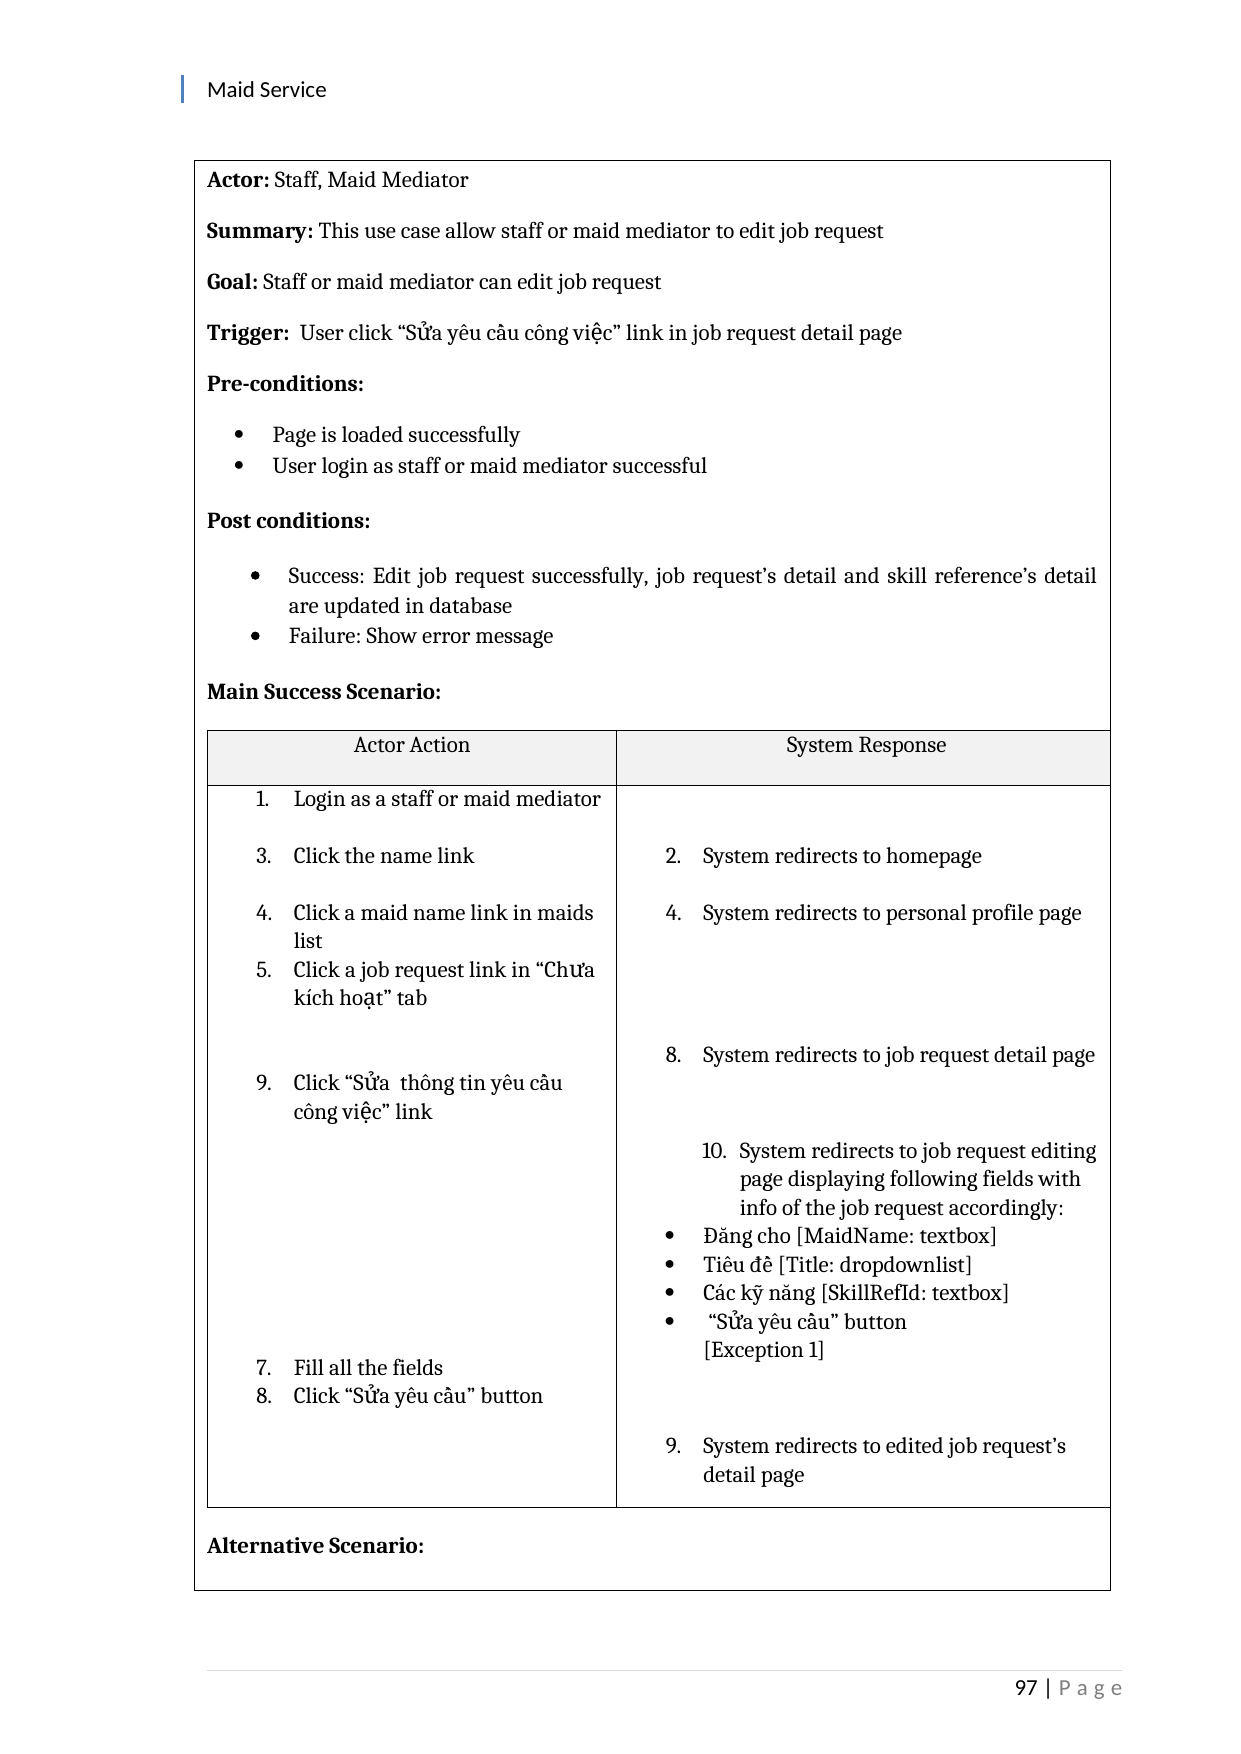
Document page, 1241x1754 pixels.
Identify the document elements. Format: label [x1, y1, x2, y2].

table_cell [195, 161, 1110, 1590]
